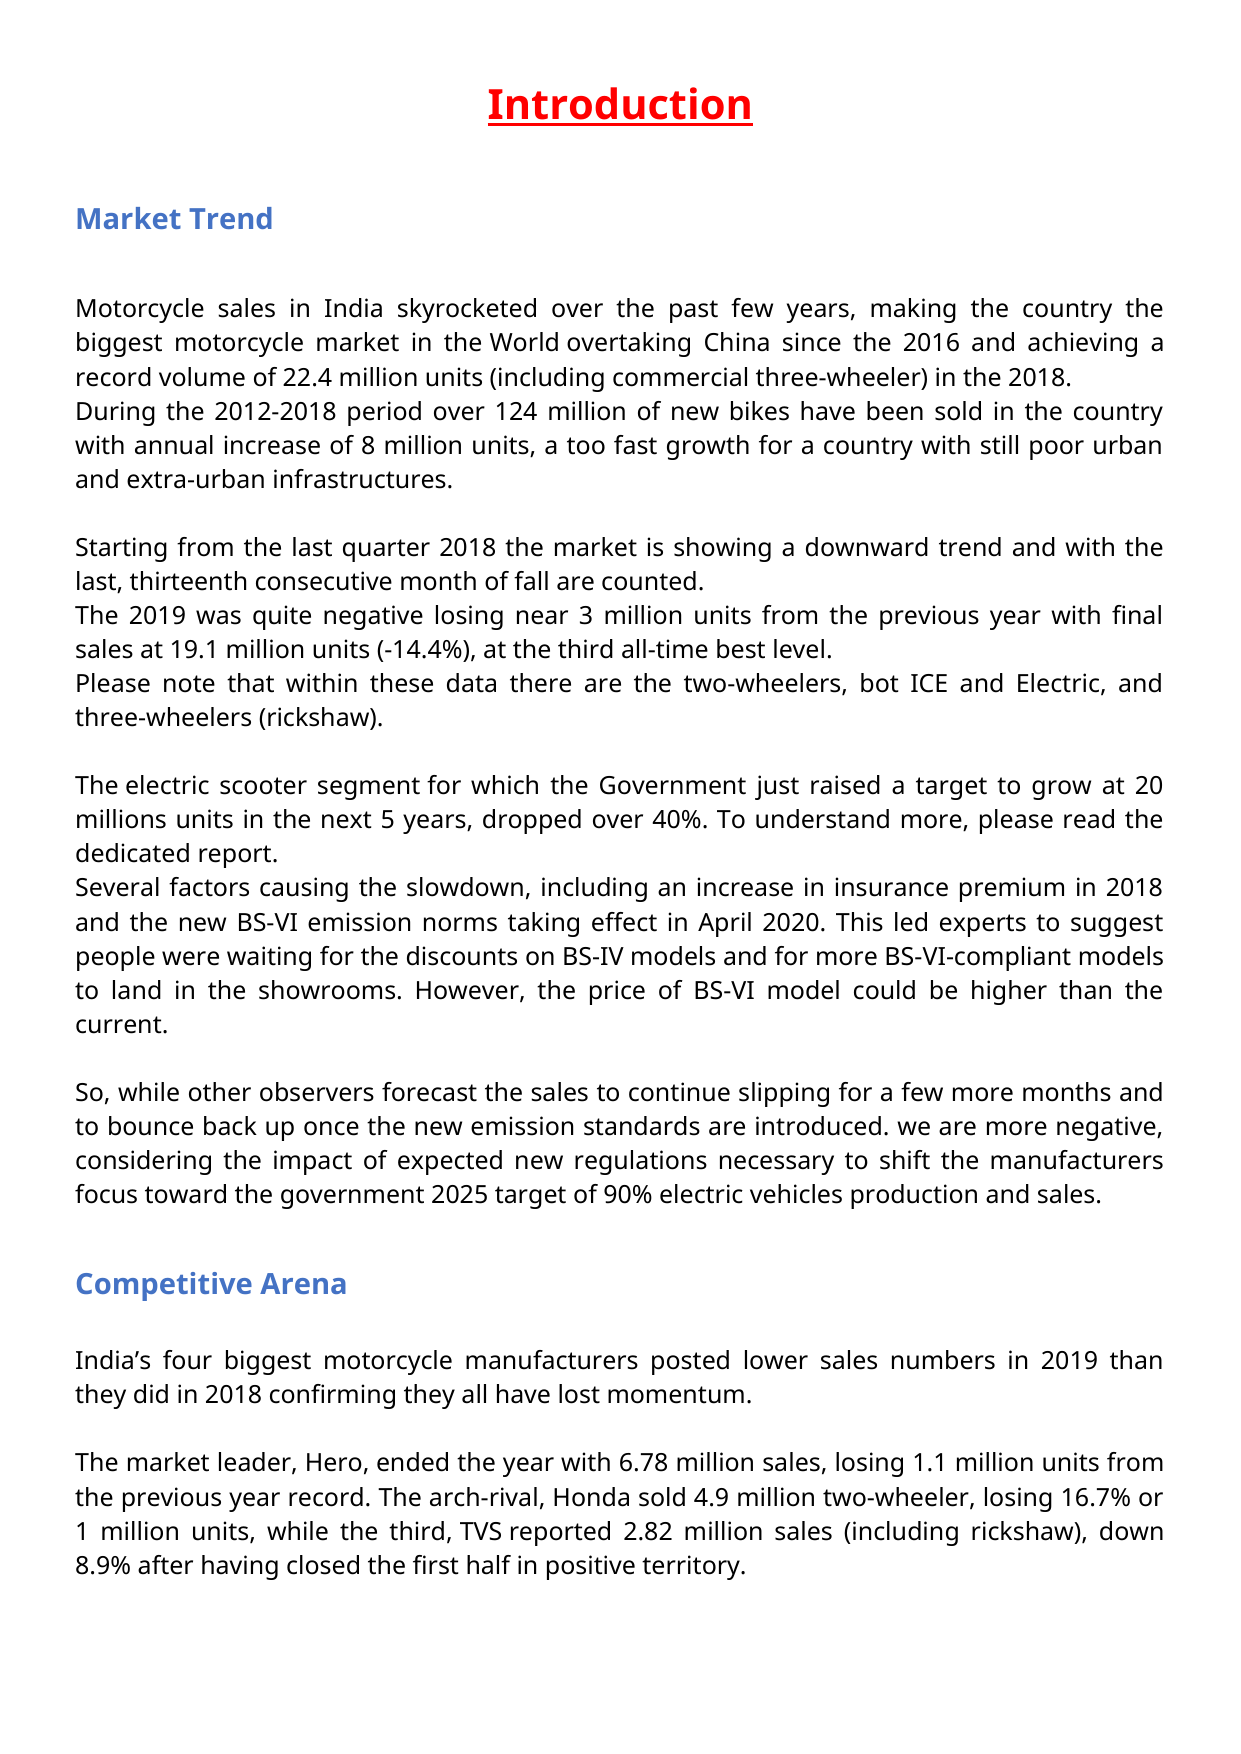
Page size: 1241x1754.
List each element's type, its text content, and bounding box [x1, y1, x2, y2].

text India’s four biggest motorcycle manufacturers posted lower sales numbers in 2019 than they did in 2018 confirming they all have lost momentum. [75, 1343, 1165, 1411]
text Several factors causing the slowdown, including an increase in insurance premium in 2018 and the new BS-VI emission norms taking effect in April 2020. This led experts to suggest people were waiting for the discounts on BS-IV models and for more BS-VI-compliant models to land in the showrooms. However, the price of BS-VI model could be higher than the current. [75, 870, 1165, 1040]
text Competitive Arena [75, 1263, 1165, 1303]
text Starting from the last quarter 2018 the market is showing a downward trend and with the last, thirteenth consecutive month of fall are counted. [75, 529, 1165, 598]
text So, while other observers forecast the sales to continue slipping for a few more months and to bounce back up once the new emission standards are introduced. we are more negative, considering the impact of expected new regulations necessary to shift the manufacturers focus toward the government 2025 target of 90% electric vehicles production and sales. [75, 1074, 1165, 1211]
subtitle Market Trend [75, 198, 1165, 238]
text During the 2012-2018 period over 124 million of new bikes have been sold in the country with annual increase of 8 million units, a too fast growth for a country with still poor urban and extra-urban infrastructures. [75, 393, 1165, 495]
text Motorcycle sales in India skyrocketed over the past few years, making the country the biggest motorcycle market in the World overtaking China since the 2016 and achieving a record volume of 22.4 million units (including commercial three-wheeler) in the 2018. [75, 291, 1165, 393]
text The market leader, Hero, ended the year with 6.78 million sales, losing 1.1 million units from the previous year record. The arch-rival, Honda sold 4.9 million two-wheeler, losing 16.7% or 1 million units, while the third, TVS reported 2.82 million sales (including rickshaw), down 8.9% after having closed the first half in positive territory. [75, 1445, 1165, 1581]
text Please note that within these data there are the two-wheelers, bot ICE and Electric, and three-wheelers (rickshaw). [75, 666, 1165, 734]
text The 2019 was quite negative losing near 3 million units from the previous year with final sales at 19.1 million units (-14.4%), at the third all-time best level. [75, 598, 1165, 666]
text The electric scooter segment for which the Government just raised a target to grow at 20 millions units in the next 5 years, dropped over 40%. To understand more, please read the dedicated report. [75, 768, 1165, 870]
text Introduction [75, 75, 1165, 132]
